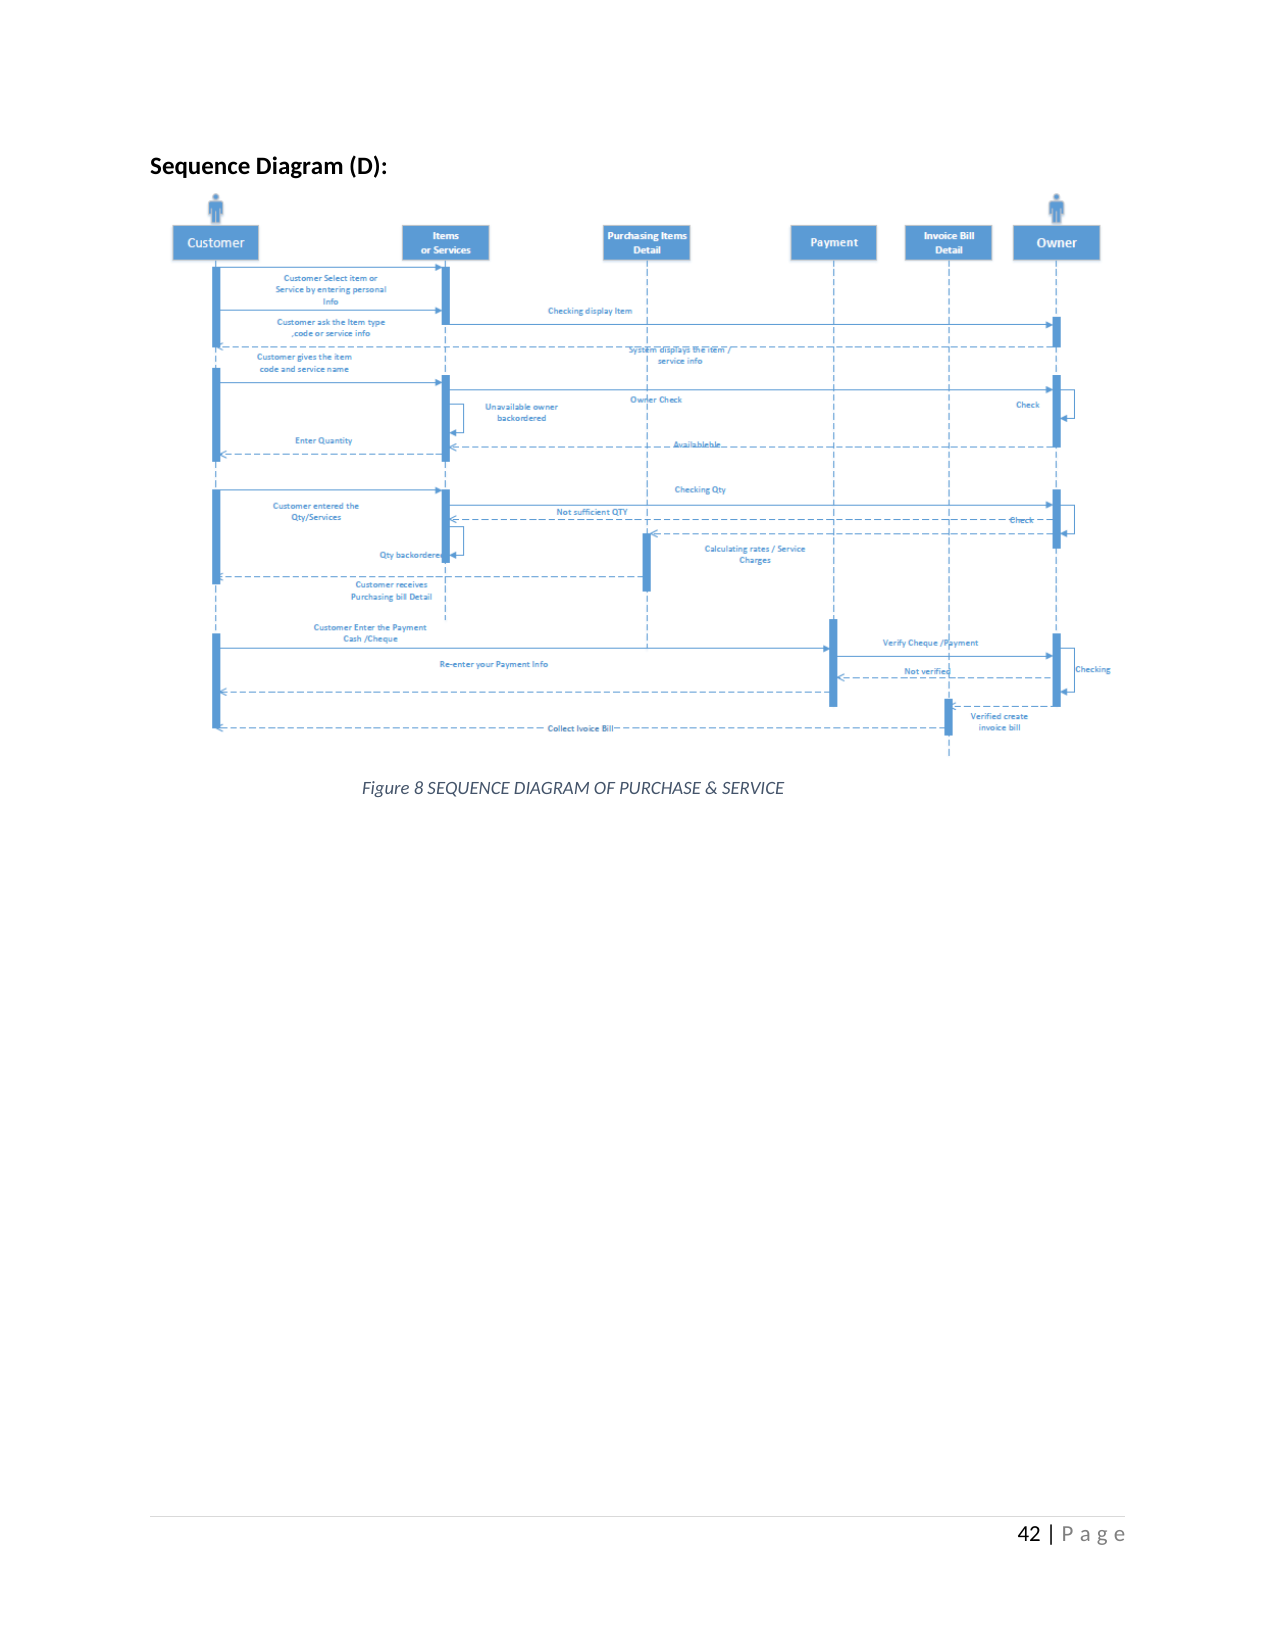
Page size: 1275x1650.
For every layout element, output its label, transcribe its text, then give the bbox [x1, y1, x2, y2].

picture [150, 182, 1125, 758]
subtitle Sequence Diagram (D): [150, 150, 1125, 181]
